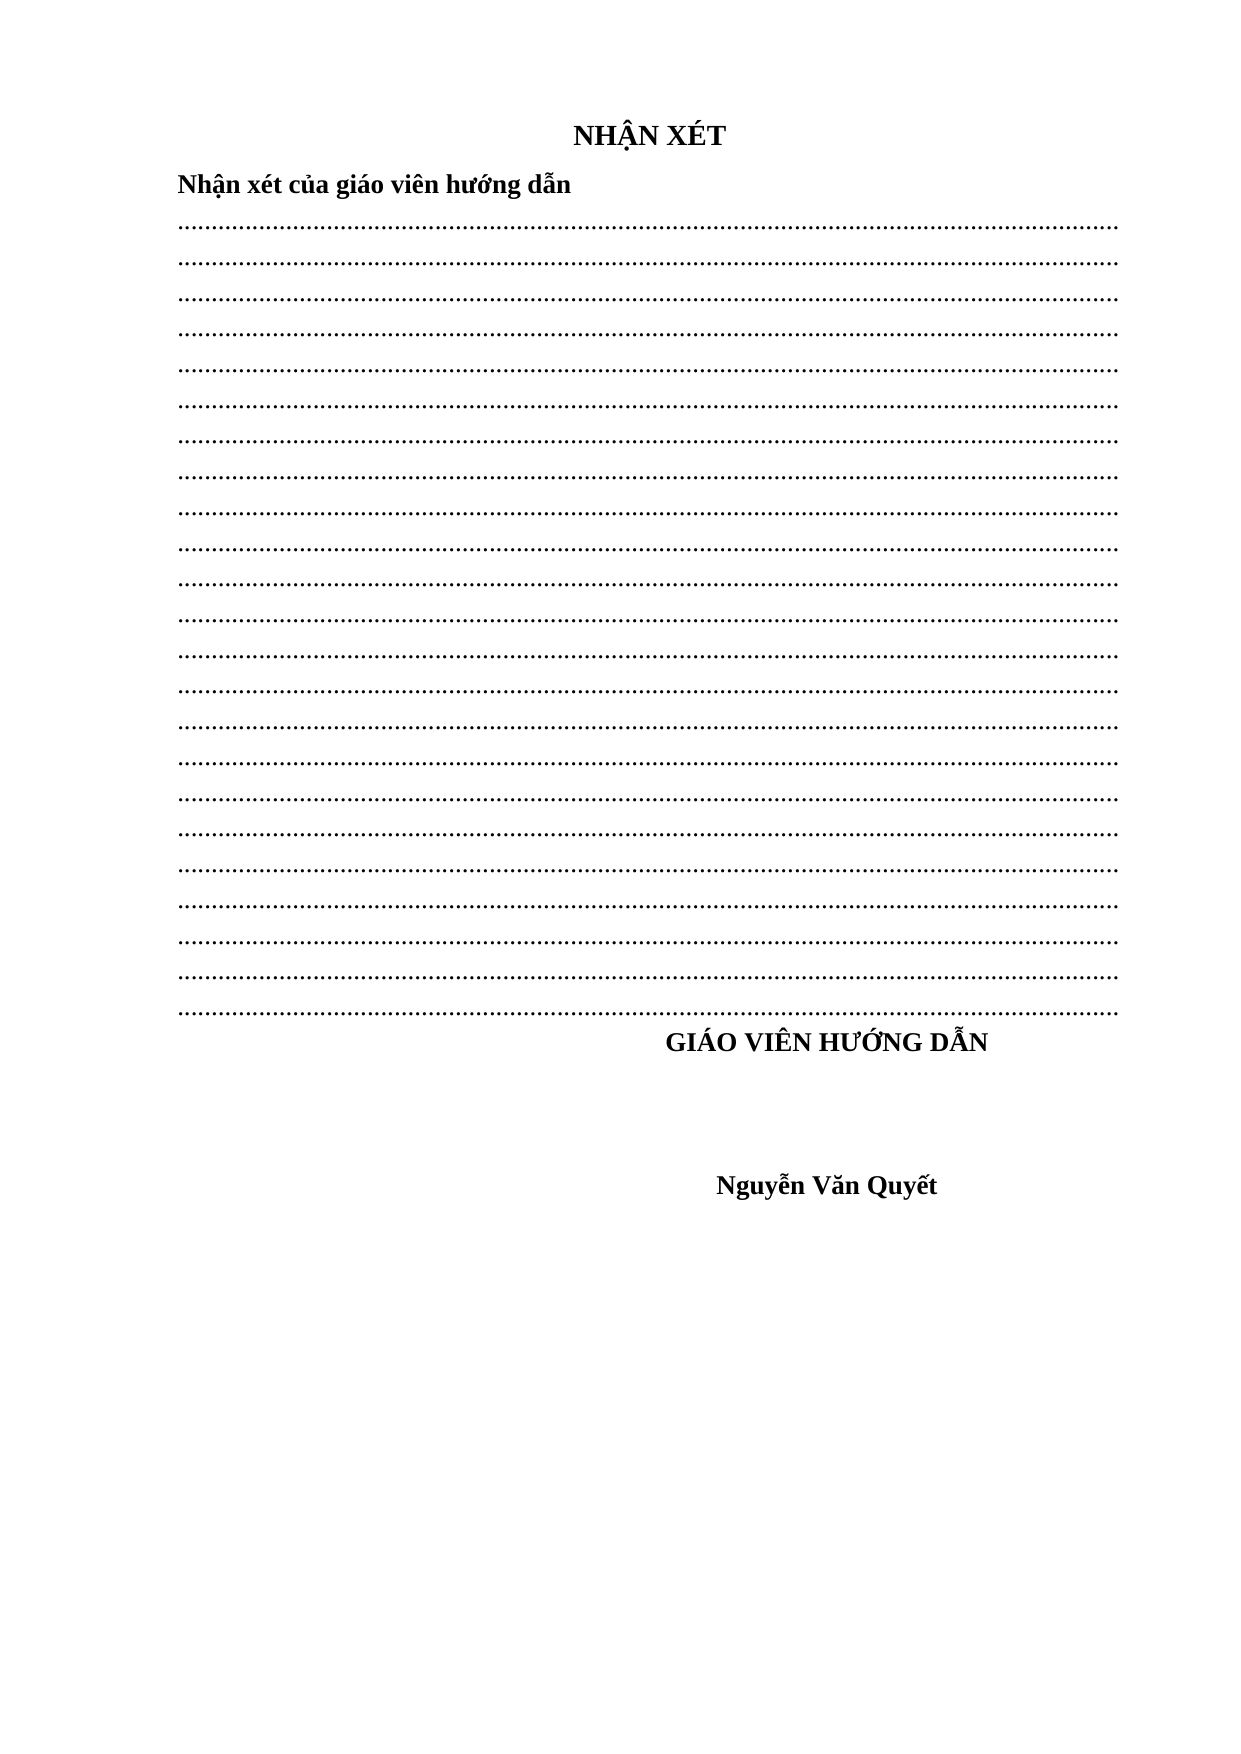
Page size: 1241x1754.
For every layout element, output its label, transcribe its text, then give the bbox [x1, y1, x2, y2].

text Nguyễn Văn Quyết [177, 1169, 1122, 1200]
text GIÁO VIÊN HƯỚNG DẪN [177, 1026, 1122, 1057]
text NHẬN XÉT [177, 118, 1122, 152]
text Nhận xét của giáo viên hướng dẫn [177, 168, 1122, 199]
